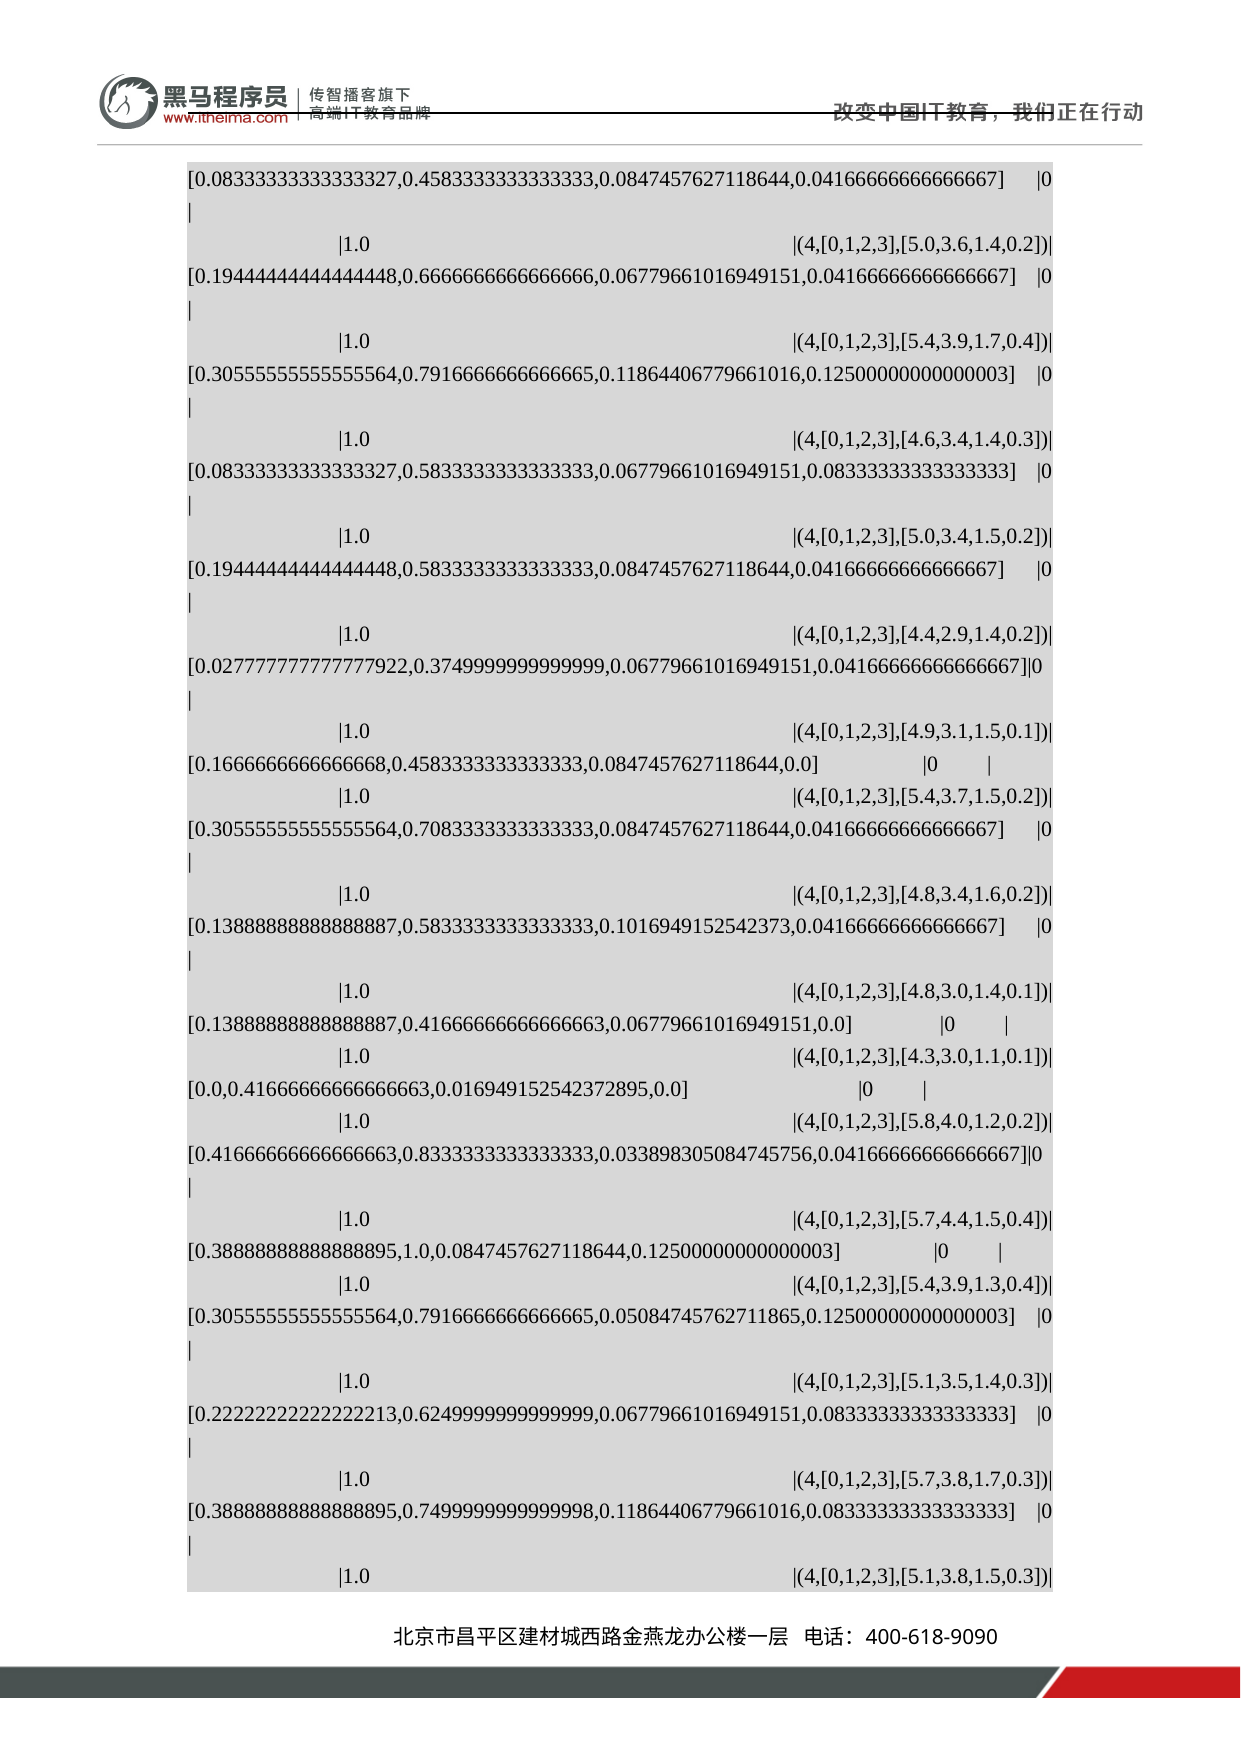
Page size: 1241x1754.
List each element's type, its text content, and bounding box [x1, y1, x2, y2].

text |1.0 |(4,[0,1,2,3],[4.8,3.4,1.6,0.2])|[0.13888888888888887,0.5833333333333333,0.1016949152542373,0.04166666666666667] |0 | [187, 877, 1053, 974]
text |1.0 |(4,[0,1,2,3],[4.4,2.9,1.4,0.2])|[0.027777777777777922,0.3749999999999999,0.06779661016949151,0.04166666666666667]|0 | [187, 617, 1053, 714]
text |1.0 |(4,[0,1,2,3],[5.0,3.4,1.5,0.2])|[0.19444444444444448,0.5833333333333333,0.0847457627118644,0.04166666666666667] |0 | [187, 519, 1053, 617]
text |1.0 |(4,[0,1,2,3],[4.8,3.0,1.4,0.1])|[0.13888888888888887,0.41666666666666663,0.06779661016949151,0.0] |0 | [187, 974, 1053, 1039]
text |1.0 |(4,[0,1,2,3],[5.0,3.6,1.4,0.2])|[0.19444444444444448,0.6666666666666666,0.06779661016949151,0.04166666666666667] |0 | [187, 227, 1053, 324]
picture [0, 3, 1241, 153]
text |1.0 |(4,[0,1,2,3],[5.4,3.9,1.7,0.4])|[0.30555555555555564,0.7916666666666665,0.11864406779661016,0.12500000000000003] |0 | [187, 324, 1053, 422]
text |1.0 |(4,[0,1,2,3],[4.6,3.1,1.5,0.2])|[0.08333333333333327,0.4583333333333333,0.0847457627118644,0.04166666666666667] |0 | [187, 162, 1053, 227]
text |1.0 |(4,[0,1,2,3],[5.4,3.7,1.5,0.2])|[0.30555555555555564,0.7083333333333333,0.0847457627118644,0.04166666666666667] |0 | [187, 779, 1053, 877]
text |1.0 |(4,[0,1,2,3],[4.9,3.1,1.5,0.1])|[0.1666666666666668,0.4583333333333333,0.0847457627118644,0.0] |0 | [187, 714, 1053, 779]
text |1.0 |(4,[0,1,2,3],[4.3,3.0,1.1,0.1])|[0.0,0.41666666666666663,0.016949152542372895,0.0] |0 | [187, 1039, 1053, 1104]
text |1.0 |(4,[0,1,2,3],[5.7,3.8,1.7,0.3])|[0.38888888888888895,0.7499999999999998,0.11864406779661016,0.08333333333333333] |0 | [187, 1462, 1053, 1559]
text |1.0 |(4,[0,1,2,3],[5.7,4.4,1.5,0.4])|[0.38888888888888895,1.0,0.0847457627118644,0.12500000000000003] |0 | [187, 1202, 1053, 1267]
text |1.0 |(4,[0,1,2,3],[4.6,3.4,1.4,0.3])|[0.08333333333333327,0.5833333333333333,0.06779661016949151,0.08333333333333333] |0 | [187, 422, 1053, 519]
text |1.0 |(4,[0,1,2,3],[5.1,3.5,1.4,0.3])|[0.22222222222222213,0.6249999999999999,0.06779661016949151,0.08333333333333333] |0 | [187, 1364, 1053, 1462]
text |1.0 |(4,[0,1,2,3],[5.8,4.0,1.2,0.2])|[0.41666666666666663,0.8333333333333333,0.033898305084745756,0.04166666666666667]|0 | [187, 1104, 1053, 1202]
picture [0, 1607, 1241, 1698]
text |1.0 |(4,[0,1,2,3],[5.4,3.9,1.3,0.4])|[0.30555555555555564,0.7916666666666665,0.05084745762711865,0.12500000000000003] |0 | [187, 1267, 1053, 1364]
text |1.0 |(4,[0,1,2,3],[5.1,3.8,1.5,0.3])|[0.22222222222222213,0.7499999999999998,0.0847457627118644,0.08333333333333333] |0 | [187, 1559, 1053, 1592]
